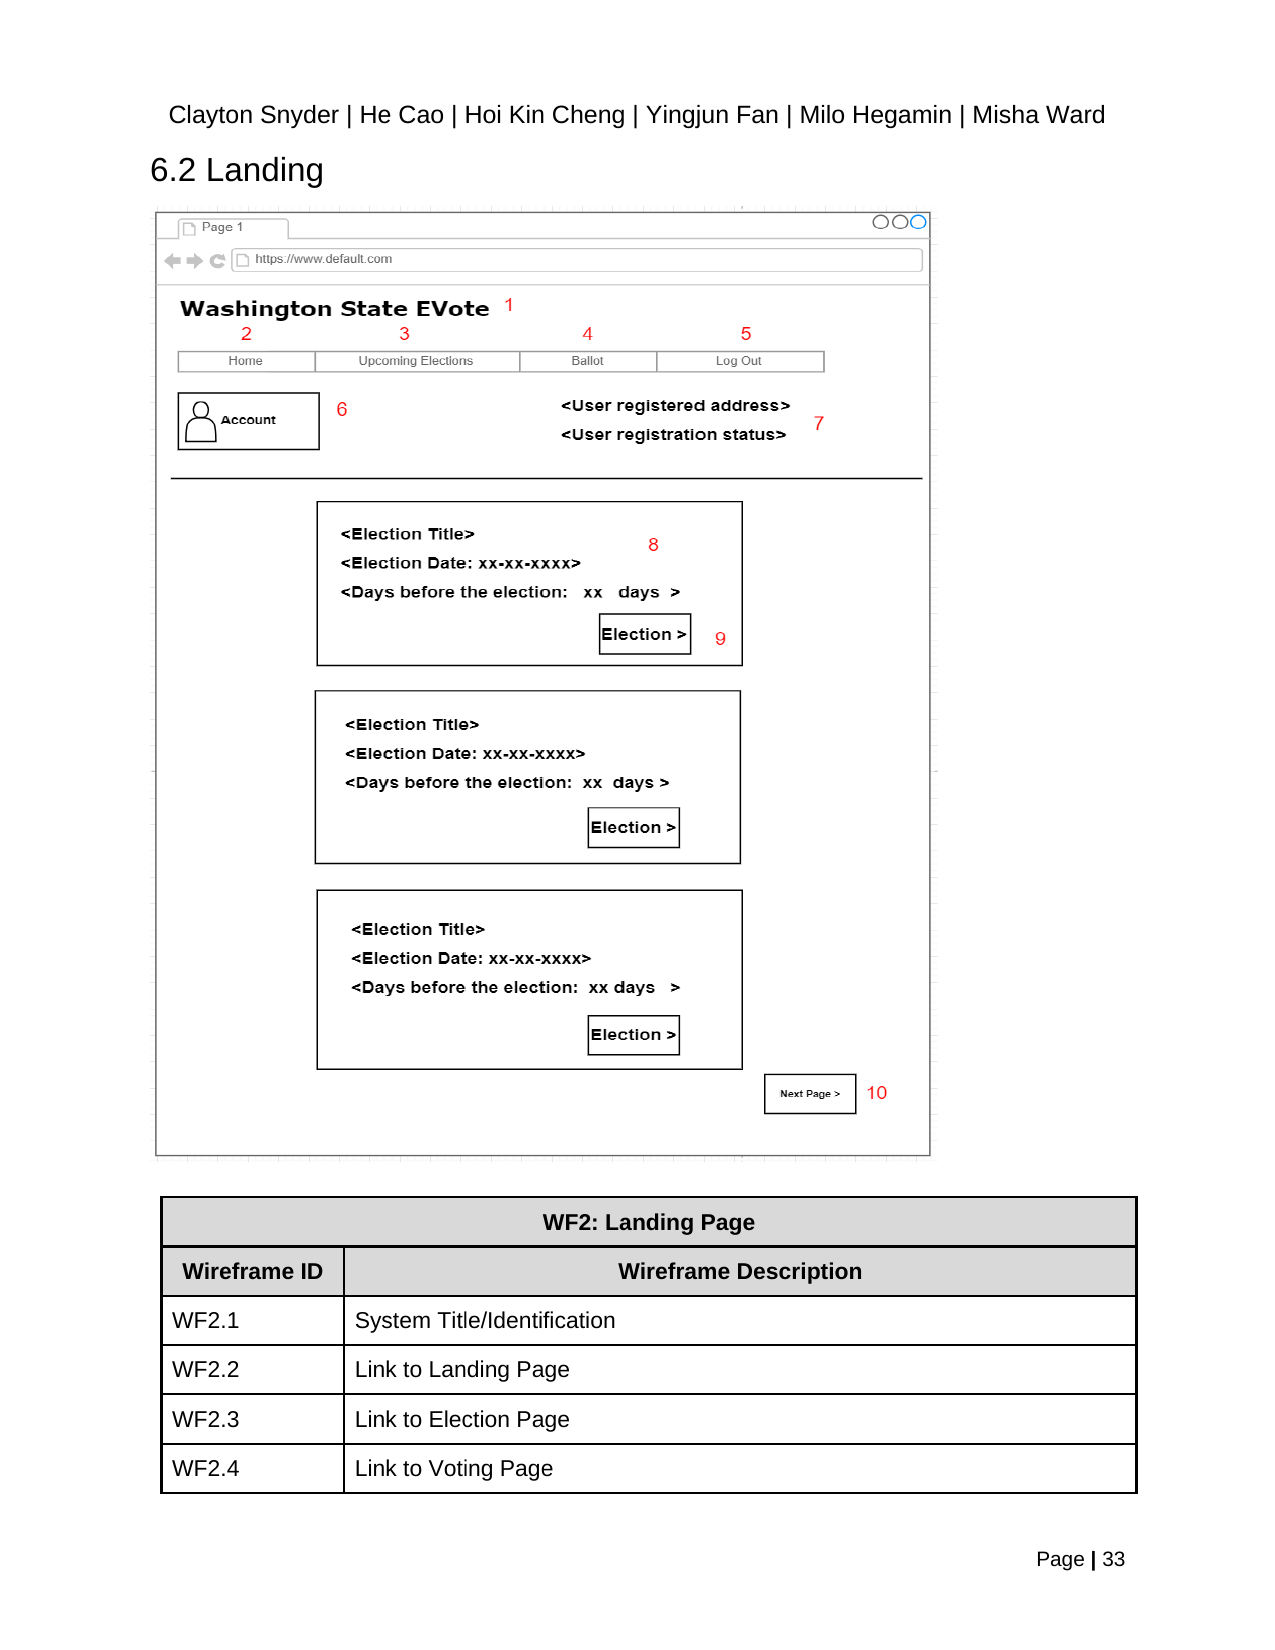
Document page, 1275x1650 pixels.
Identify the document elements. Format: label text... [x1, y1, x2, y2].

subtitle 6.2 Landing [150, 150, 1125, 188]
picture [150, 206, 938, 1162]
table_cell WF2.1 [163, 1297, 343, 1344]
table_cell Link to Voting Page [345, 1445, 1135, 1492]
table_cell Link to Landing Page [345, 1346, 1135, 1393]
table_cell WF2.4 [163, 1445, 343, 1492]
table_header WF2: Landing Page [163, 1198, 1135, 1245]
table_cell System Title/Identification [345, 1297, 1135, 1344]
table_cell Link to Election Page [345, 1395, 1135, 1442]
table_cell Wireframe ID [163, 1248, 343, 1295]
table_cell WF2.2 [163, 1346, 343, 1393]
table_cell Wireframe Description [345, 1248, 1135, 1295]
table_cell WF2.3 [163, 1395, 343, 1442]
